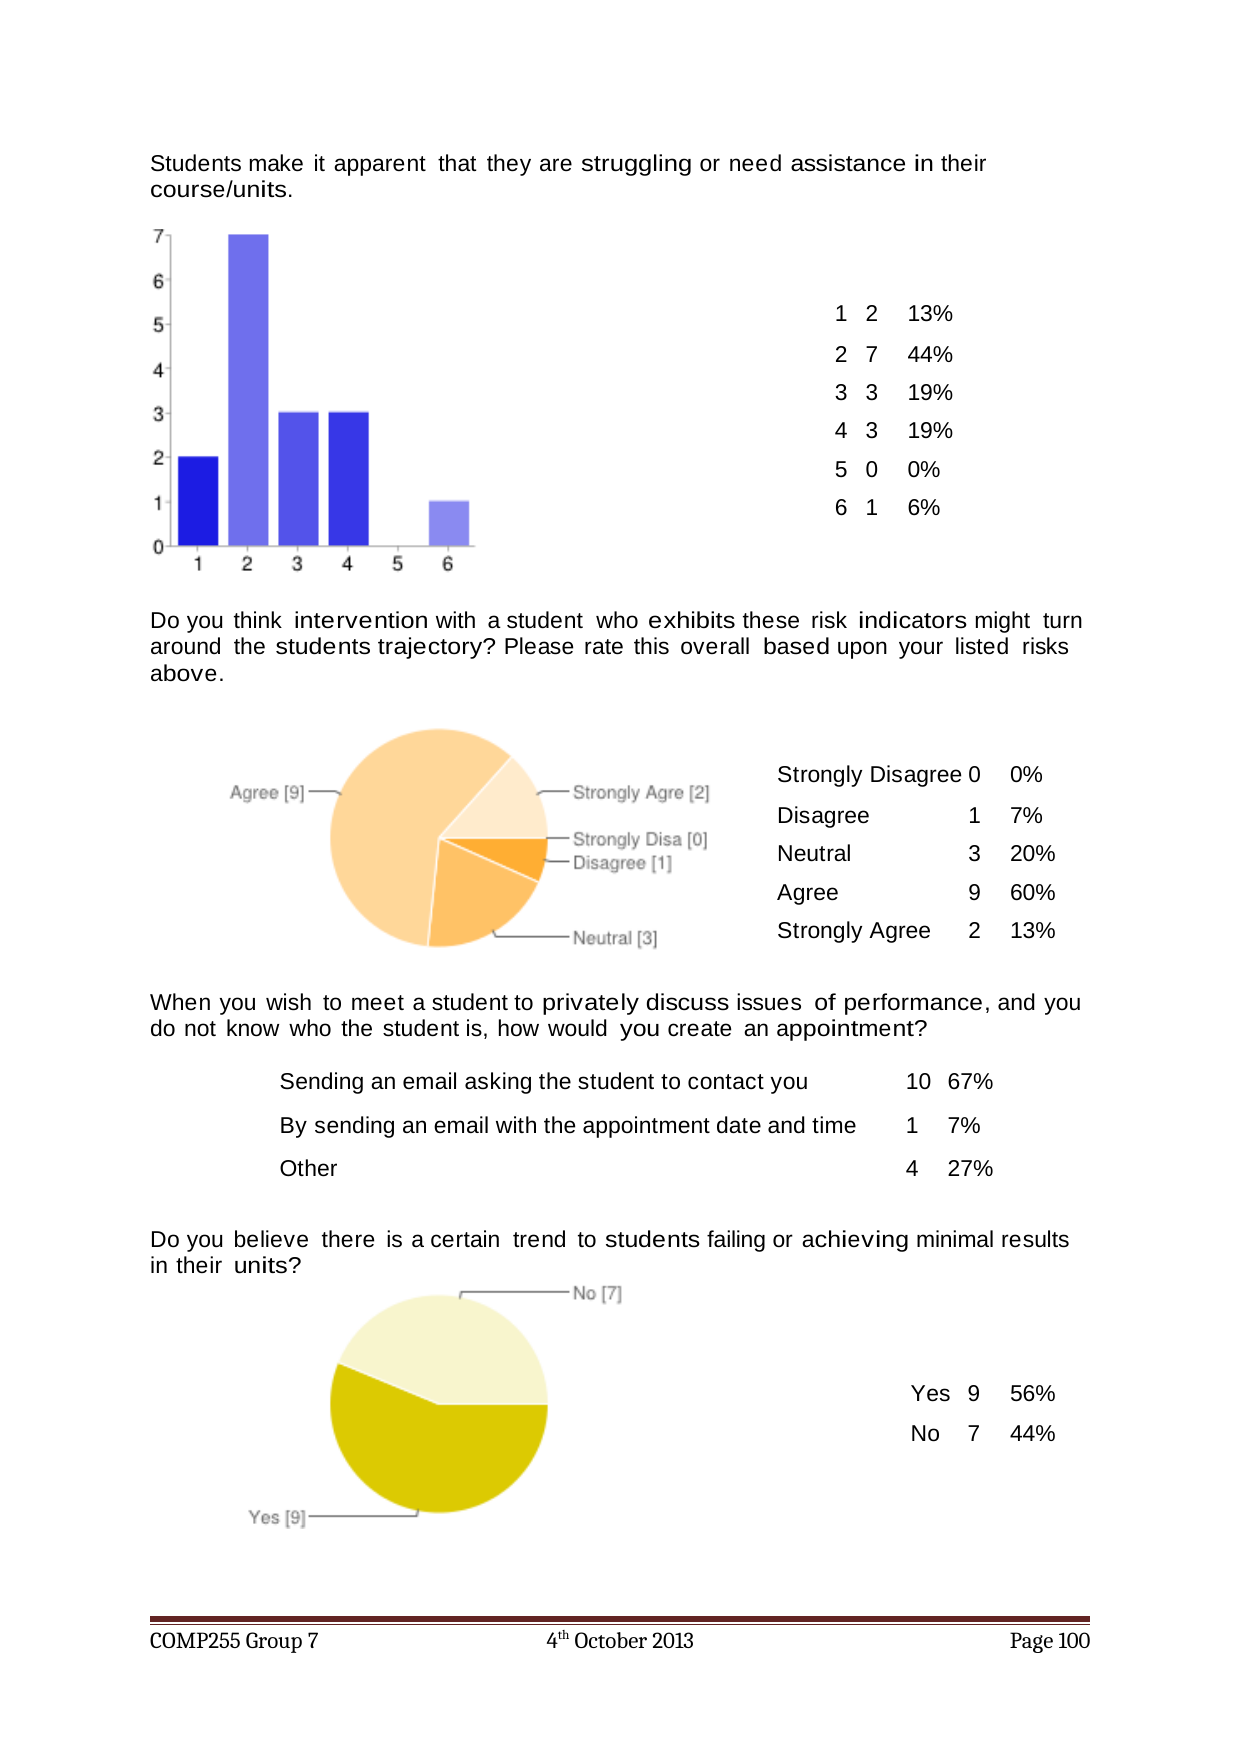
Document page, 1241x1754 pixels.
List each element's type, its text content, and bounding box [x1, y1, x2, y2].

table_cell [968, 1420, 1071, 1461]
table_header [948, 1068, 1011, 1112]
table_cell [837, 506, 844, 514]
text Students make it apparent that they are struggling or need assistance in their course/units. [150, 150, 1090, 203]
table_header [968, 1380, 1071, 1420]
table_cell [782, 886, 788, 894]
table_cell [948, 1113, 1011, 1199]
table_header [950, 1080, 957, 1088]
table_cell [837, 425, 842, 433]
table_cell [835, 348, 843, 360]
picture [150, 1278, 727, 1529]
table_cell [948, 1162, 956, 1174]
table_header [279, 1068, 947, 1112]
picture [150, 229, 727, 581]
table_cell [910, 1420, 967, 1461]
text Do you believe there is a certain trend to students failing or achieving minimal results in their units? [150, 1226, 1090, 1279]
text When you wish to meet a student to privately discuss issues of performance, and you do not know who the student is, how would you create an appointment? [150, 989, 1090, 1041]
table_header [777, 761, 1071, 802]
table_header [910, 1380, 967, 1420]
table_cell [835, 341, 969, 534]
picture [150, 712, 727, 963]
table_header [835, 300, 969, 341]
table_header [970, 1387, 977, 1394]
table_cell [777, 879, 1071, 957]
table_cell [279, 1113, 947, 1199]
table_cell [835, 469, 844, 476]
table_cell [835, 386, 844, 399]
text Do you think intervention with a student who exhibits these risk indicators might turn around the students trajectory? Please rate this overall based upon your listed risks above. [150, 607, 1090, 686]
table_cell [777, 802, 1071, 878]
